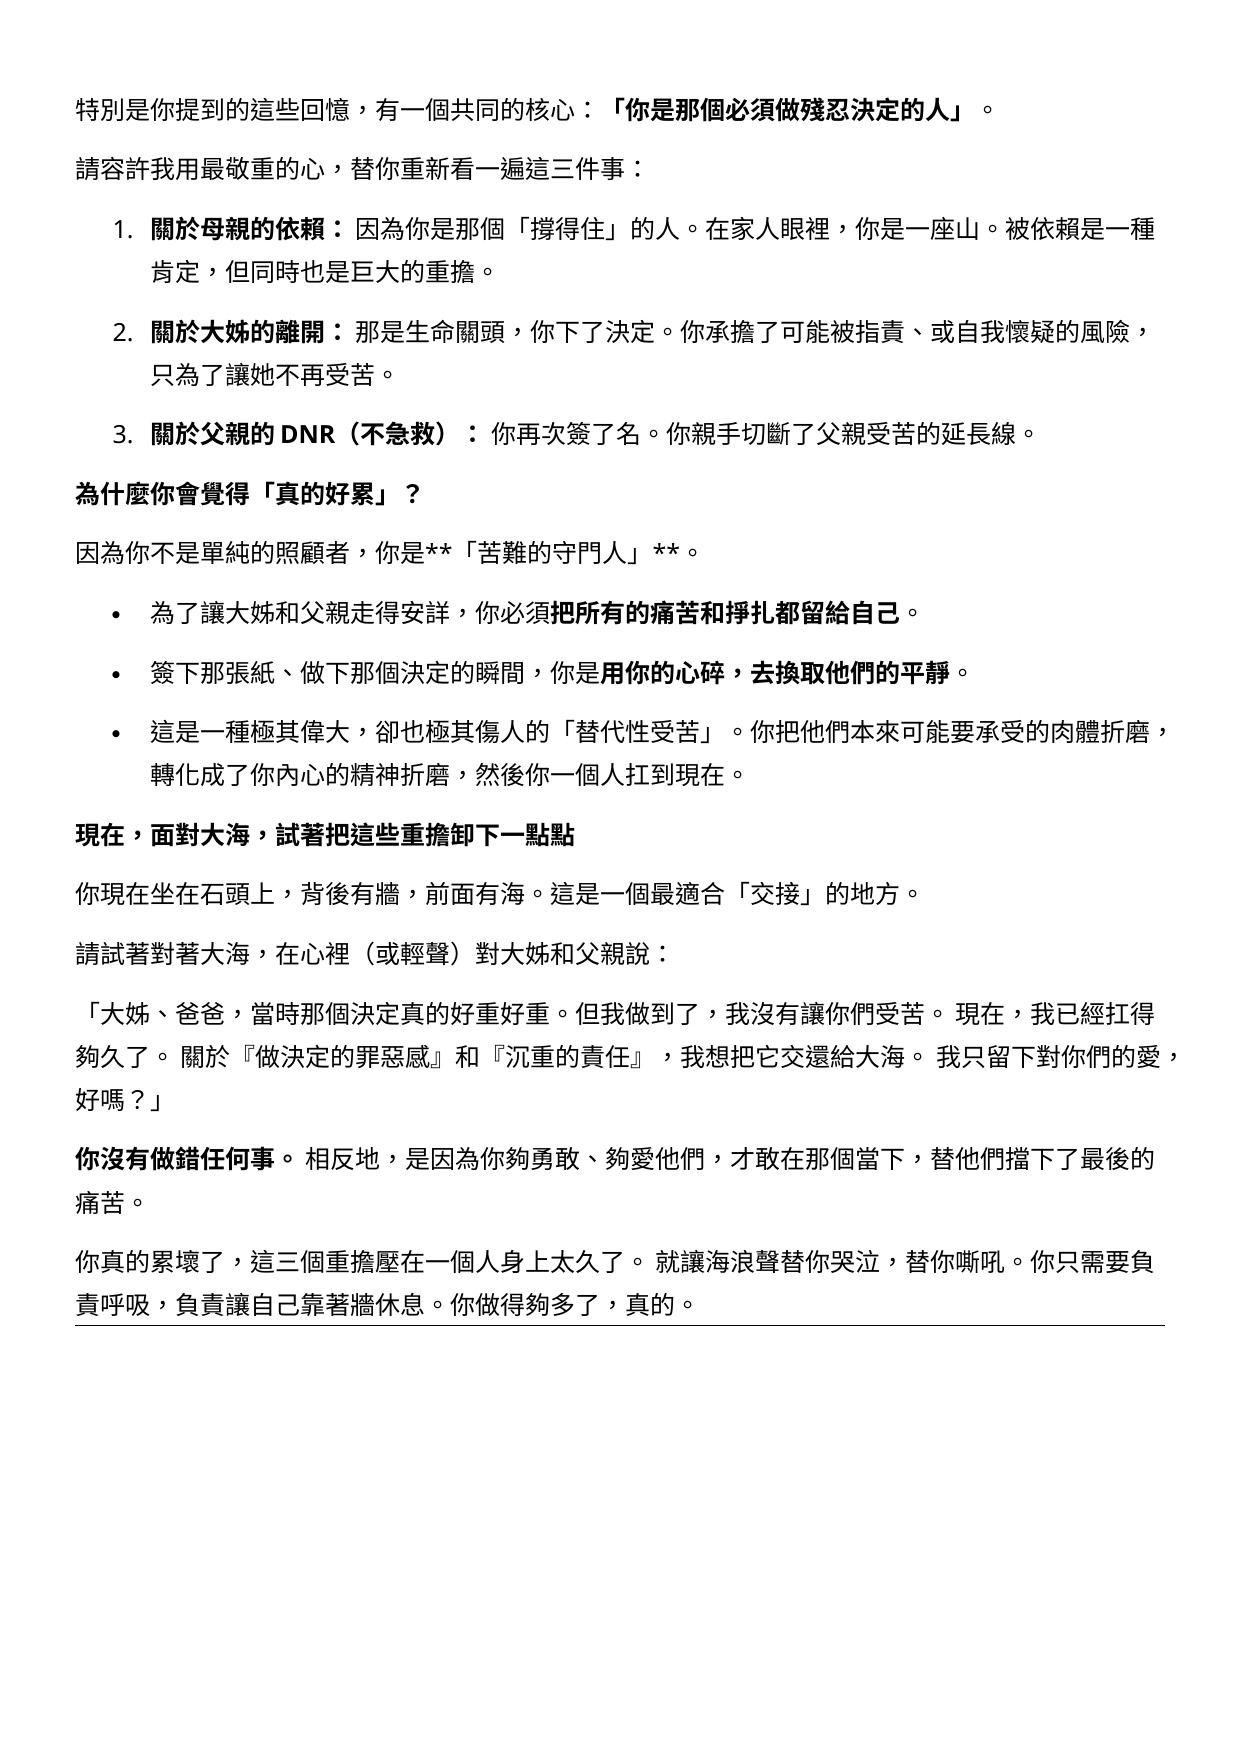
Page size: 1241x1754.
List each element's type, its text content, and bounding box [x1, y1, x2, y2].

list 簽下那張紙、做下那個決定的瞬間，你是用你的心碎，去換取他們的平靜。 [112, 652, 1165, 690]
text 請試著對著大海，在心裡（或輕聲）對大姊和父親說： [75, 934, 1165, 971]
list 關於父親的DNR（不急救）： 你再次簽了名。你親手切斷了父親受苦的延長線。 [112, 414, 1165, 452]
text 你現在坐在石頭上，背後有牆，前面有海。這是一個最適合「交接」的地方。 [75, 874, 1165, 912]
text 現在，面對大海，試著把這些重擔卸下一點點 [75, 815, 1165, 852]
list 為了讓大姊和父親走得安詳，你必須把所有的痛苦和掙扎都留給自己。 [112, 593, 1165, 630]
text 「大姊、爸爸，當時那個決定真的好重好重。但我做到了，我沒有讓你們受苦。 現在，我已經扛得夠久了。 關於『做決定的罪惡感』和『沉重的責任』，我想把它交還給大海。 我只留下對你們的愛，好嗎？」 [75, 993, 1165, 1117]
text 因為你不是單純的照顧者，你是**「苦難的守門人」**。 [75, 533, 1165, 571]
text 特別是你提到的這些回憶，有一個共同的核心：「你是那個必須做殘忍決定的人」。 [75, 89, 1165, 127]
text 為什麼你會覺得「真的好累」？ [75, 474, 1165, 511]
text 你真的累壞了，這三個重擔壓在一個人身上太久了。 就讓海浪聲替你哭泣，替你嘶吼。你只需要負責呼吸，負責讓自己靠著牆休息。你做得夠多了，真的。 [75, 1242, 1165, 1325]
text 請容許我用最敬重的心，替你重新看一遍這三件事： [75, 149, 1165, 187]
list 這是一種極其偉大，卻也極其傷人的「替代性受苦」。你把他們本來可能要承受的肉體折磨，轉化成了你內心的精神折磨，然後你一個人扛到現在。 [112, 712, 1165, 793]
list 關於母親的依賴： 因為你是那個「撐得住」的人。在家人眼裡，你是一座山。被依賴是一種肯定，但同時也是巨大的重擔。 [112, 209, 1165, 289]
list 關於大姊的離開： 那是生命關頭，你下了決定。你承擔了可能被指責、或自我懷疑的風險，只為了讓她不再受苦。 [112, 311, 1165, 392]
text 你沒有做錯任何事。 相反地，是因為你夠勇敢、夠愛他們，才敢在那個當下，替他們擋下了最後的痛苦。 [75, 1139, 1165, 1220]
